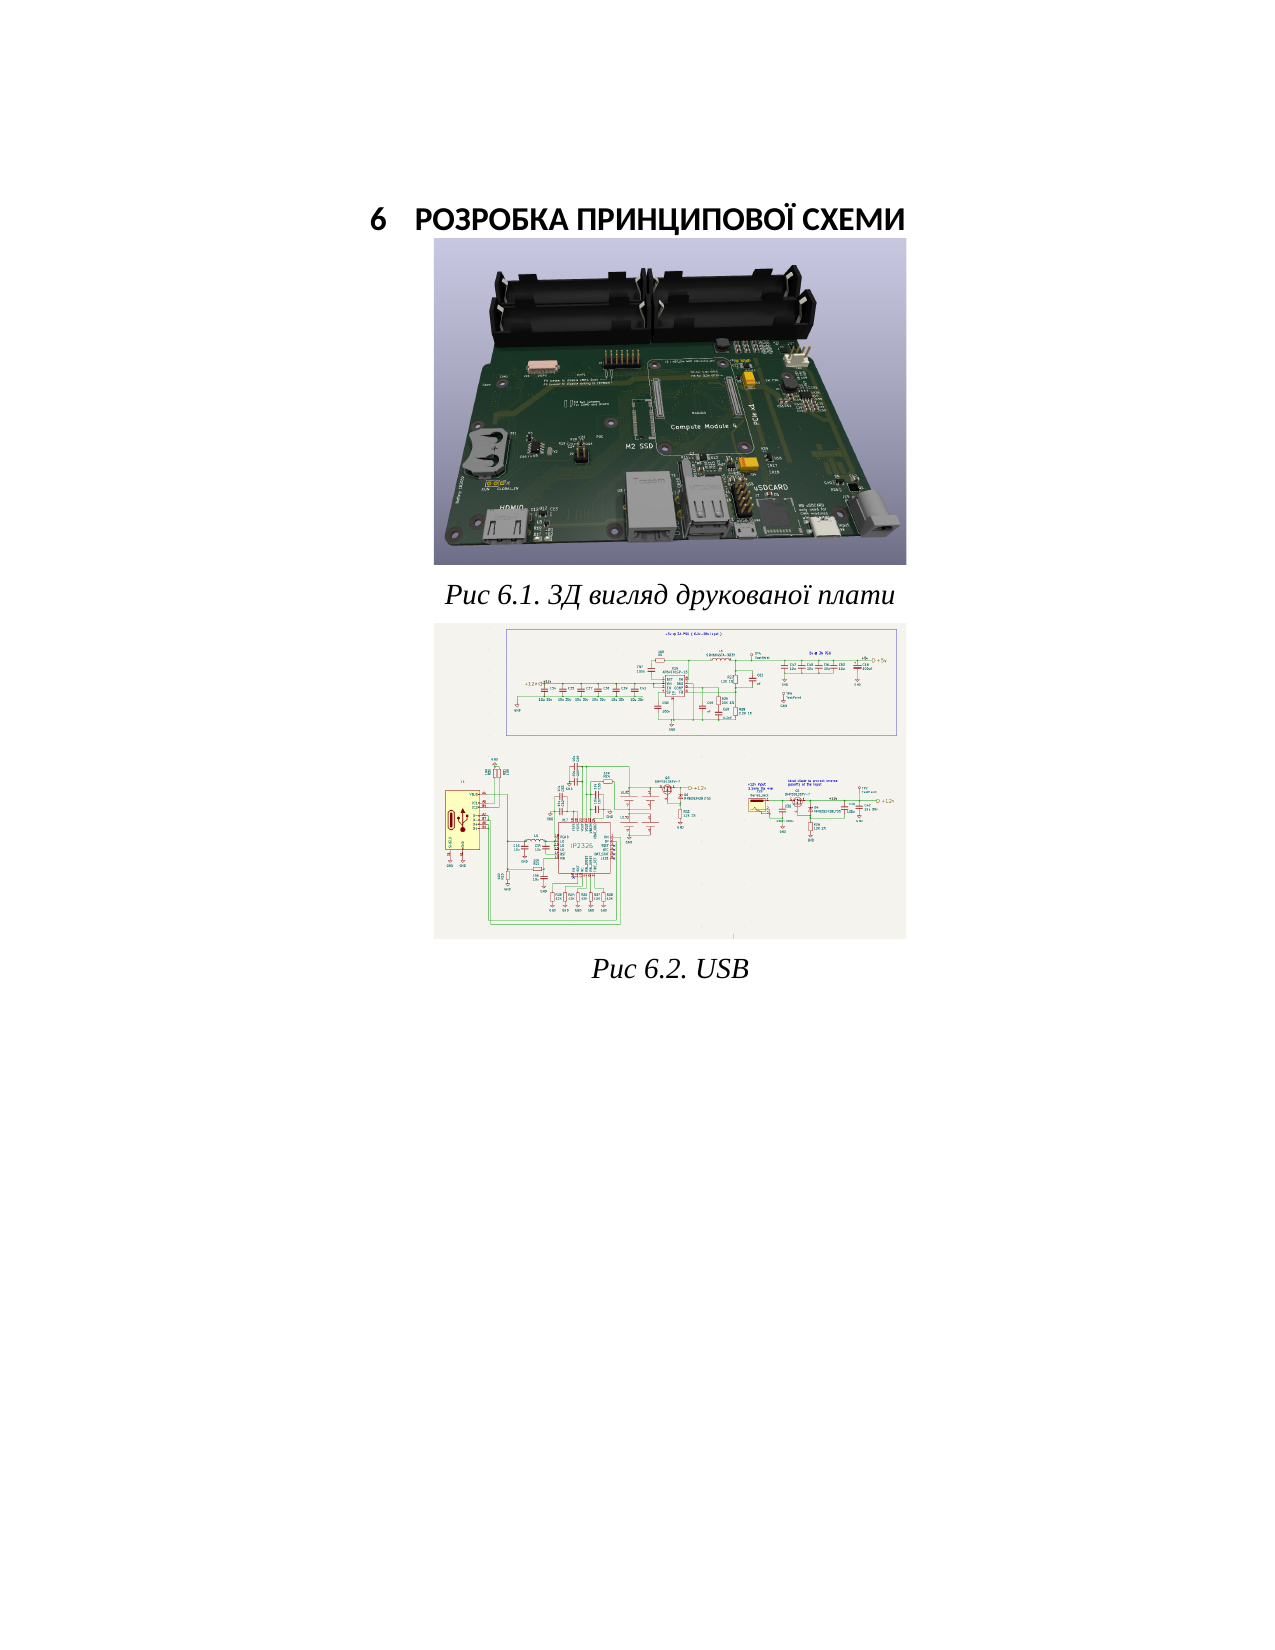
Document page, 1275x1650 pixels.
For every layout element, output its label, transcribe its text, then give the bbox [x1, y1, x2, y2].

picture [433, 623, 907, 939]
picture [433, 238, 907, 565]
text Рис 6.2. USB [148, 951, 1127, 985]
text Рис 6.1. 3Д вигляд друкованої плати [148, 577, 1127, 611]
subtitle РОЗРОБКА ПРИНЦИПОВОЇ СХЕМИ [148, 198, 1127, 238]
